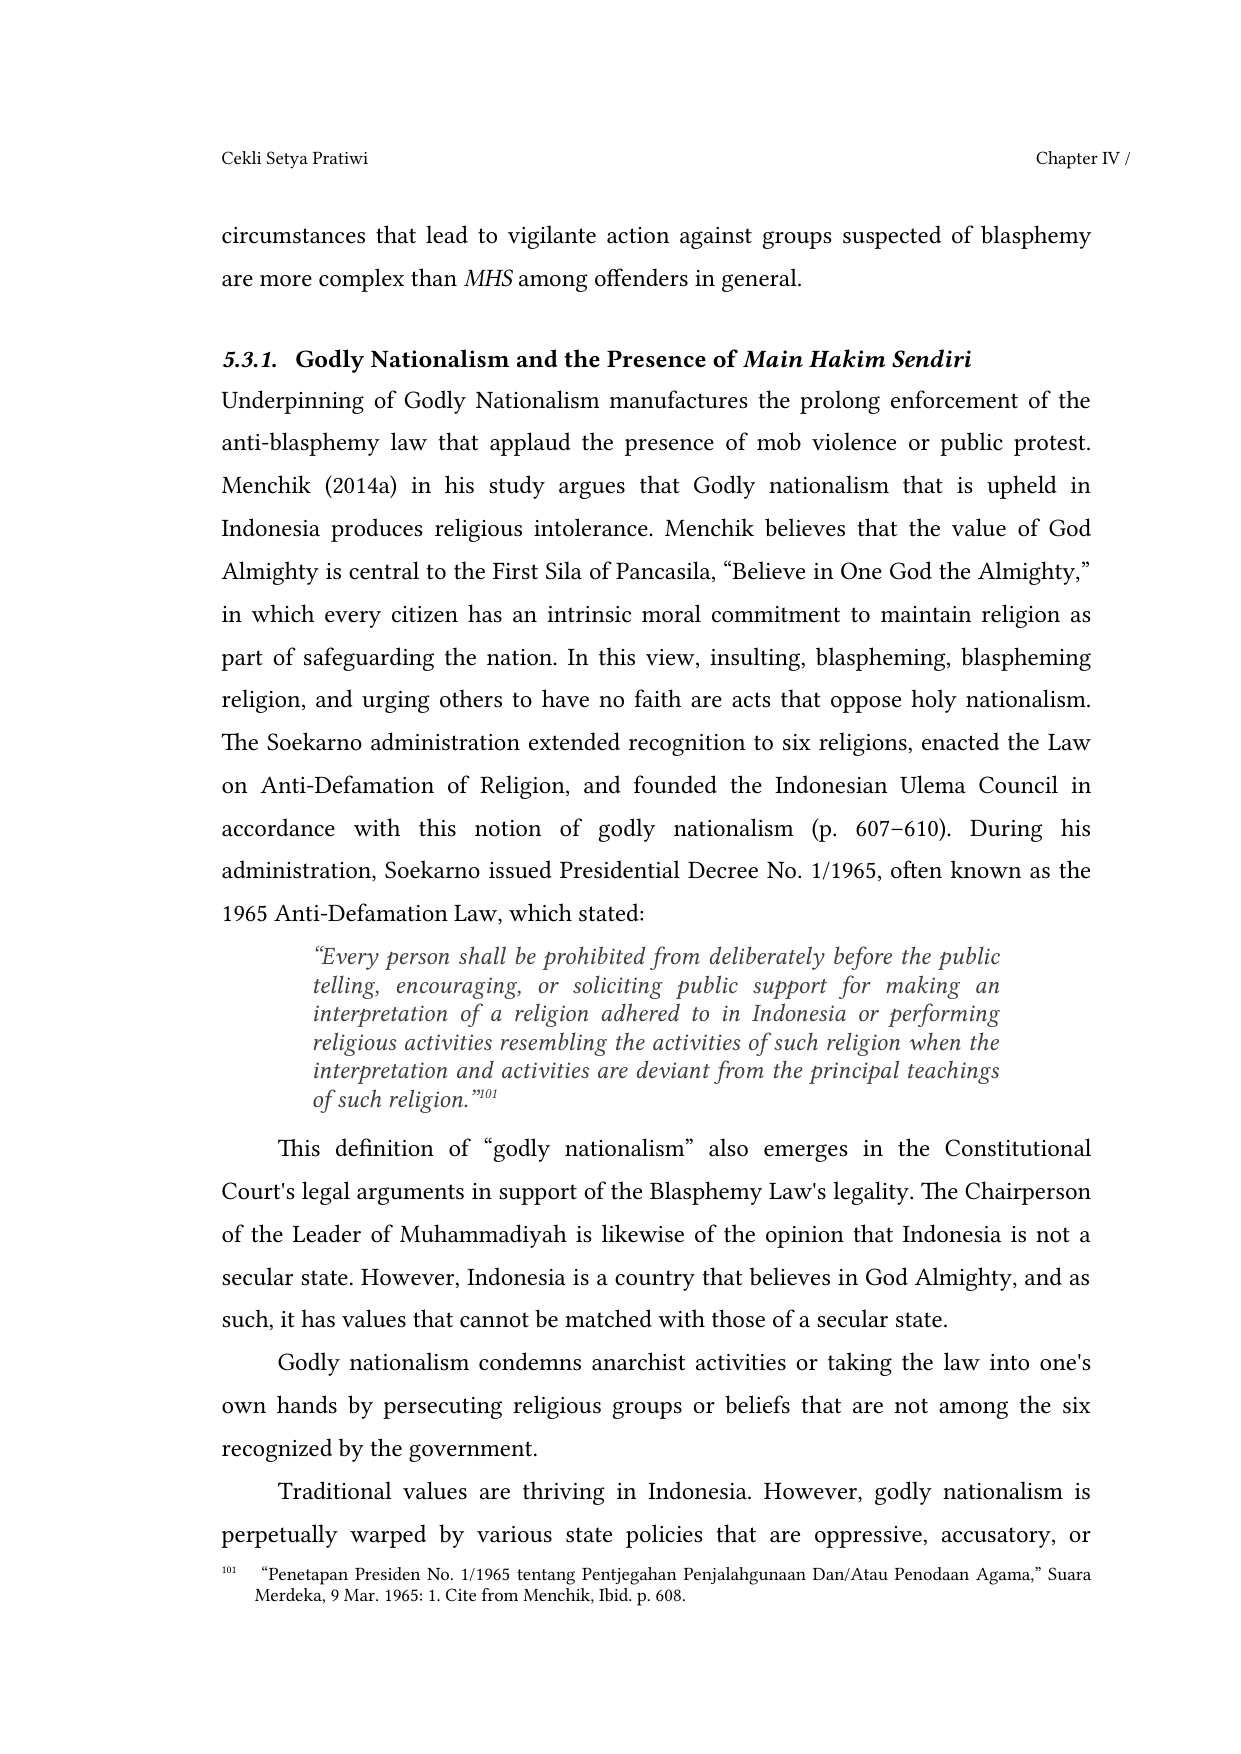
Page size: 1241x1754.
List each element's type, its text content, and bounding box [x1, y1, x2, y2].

text This definition of “godly nationalism” also emerges in the Constitutional Court's legal arguments in support of the Blasphemy Law's legality. The Chairperson of the Leader of Muhammadiyah is likewise of the opinion that Indonesia is not a secular state. However, Indonesia is a country that believes in God Almighty, and as such, it has values that cannot be matched with those of a secular state. [221, 1134, 1092, 1334]
text “Every person shall be prohibited from deliberately before the public telling, encouraging, or soliciting public support for making an interpretation of a religion adhered to in Indonesia or performing religious activities resembling the activities of such religion when the interpretation and activities are deviant from the principal teachings of such religion.” [311, 942, 1002, 1113]
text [221, 221, 1092, 293]
text Underpinning of Godly Nationalism manufactures the prolong enforcement of the anti-blasphemy law that applaud the presence of mob violence or public protest. Menchik (2014a) in his study argues that Godly nationalism that is upheld in Indonesia produces religious intolerance. Menchik believes that the value of God Almighty is central to the First Sila of Pancasila, “Believe in One God the Almighty,” in which every citizen has an intrinsic moral commitment to maintain religion as part of safeguarding the nation. In this view, insulting, blaspheming, blaspheming religion, and urging others to have no faith are acts that oppose holy nationalism. The Soekarno administration extended recognition to six religions, enacted the Law on Anti-Defamation of Religion, and founded the Indonesian Ulema Council in accordance with this notion of godly nationalism (p. 607–610). During his administration, Soekarno issued Presidential Decree No. 1/1965, often known as the 1965 Anti-Defamation Law, which stated: [221, 386, 1092, 928]
subtitle Godly Nationalism and the Presence of Main Hakim Sendiri [221, 344, 1092, 373]
text Godly nationalism condemns anarchist activities or taking the law into one's own hands by persecuting religious groups or beliefs that are not among the six recognized by the government. [221, 1348, 1092, 1462]
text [221, 1477, 1092, 1548]
